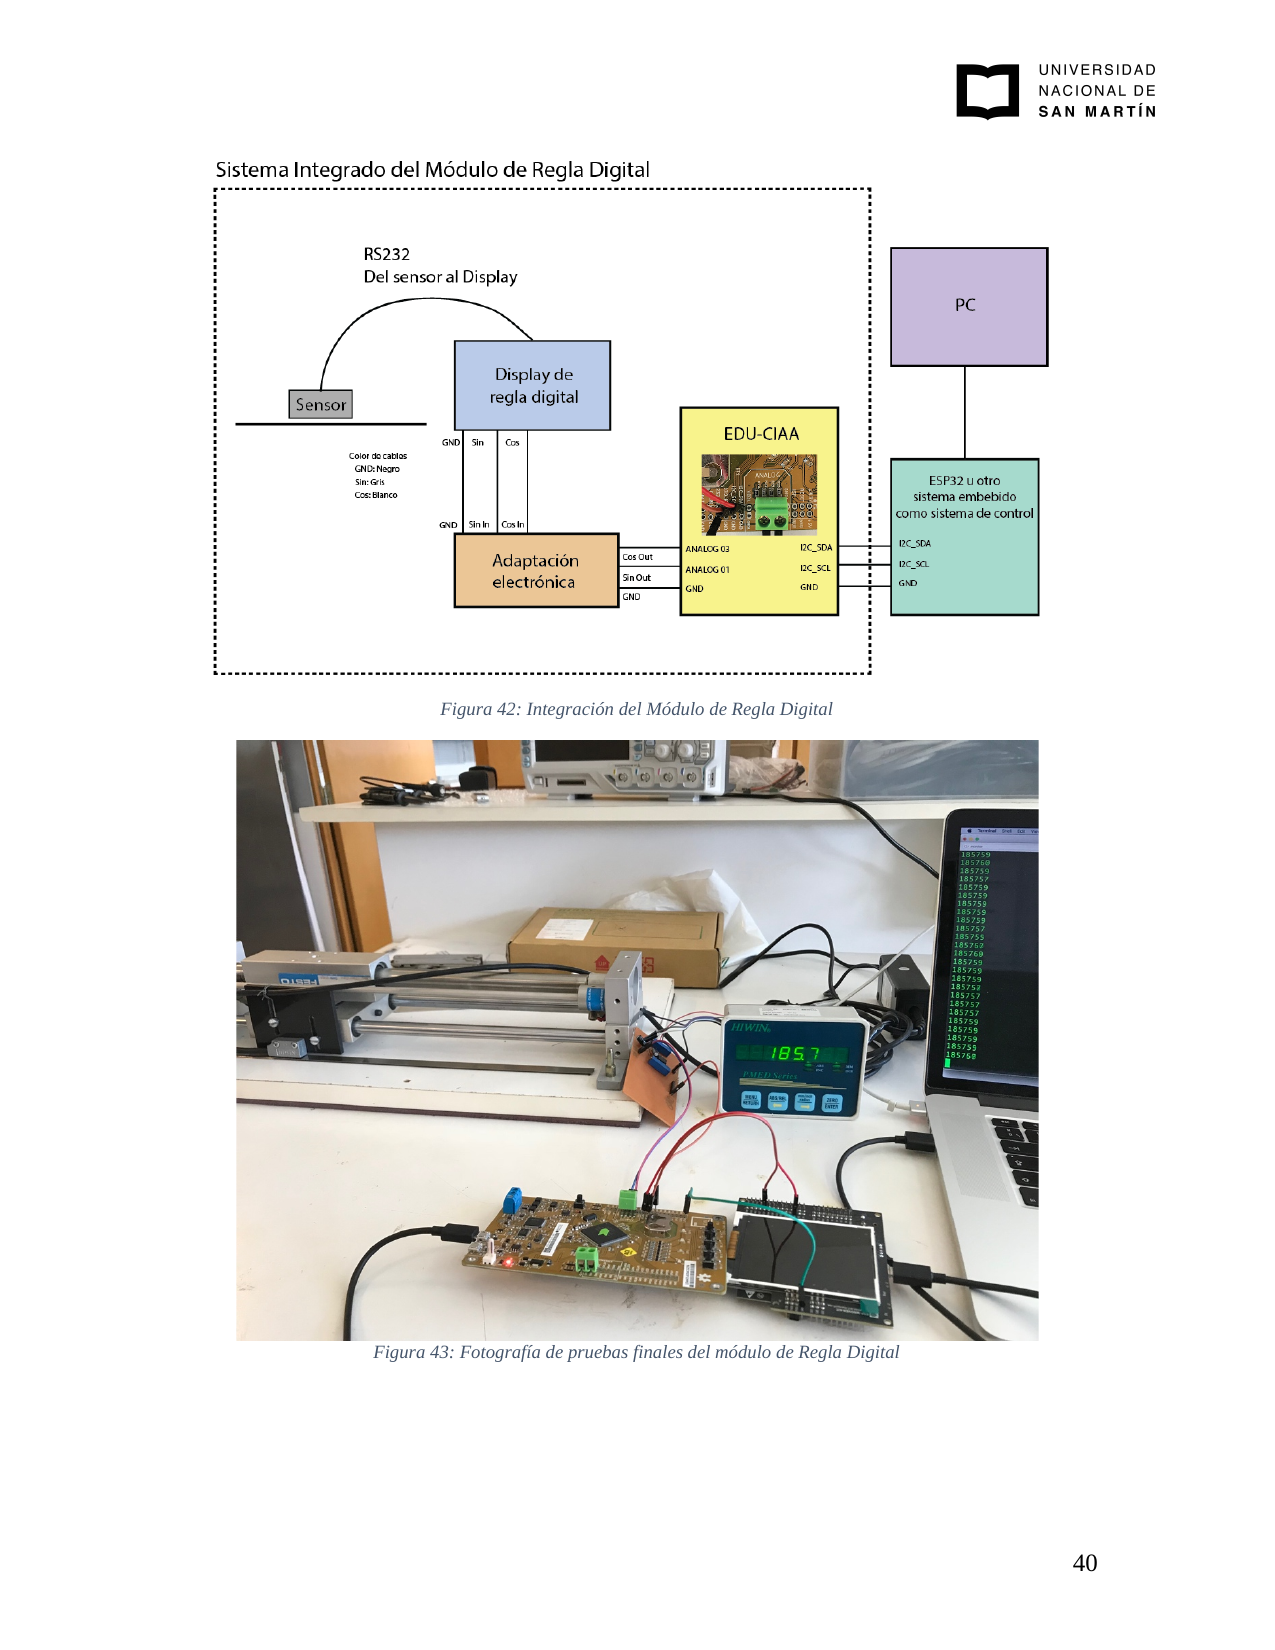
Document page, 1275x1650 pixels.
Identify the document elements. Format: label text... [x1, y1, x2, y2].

text Figura 43: Fotografía de pruebas finales del módulo de Regla Digital [177, 1341, 1098, 1362]
picture [202, 147, 1073, 698]
text Figura 42: Integración del Módulo de Regla Digital [177, 698, 1098, 719]
picture [945, 55, 1165, 128]
picture [236, 740, 1039, 1341]
